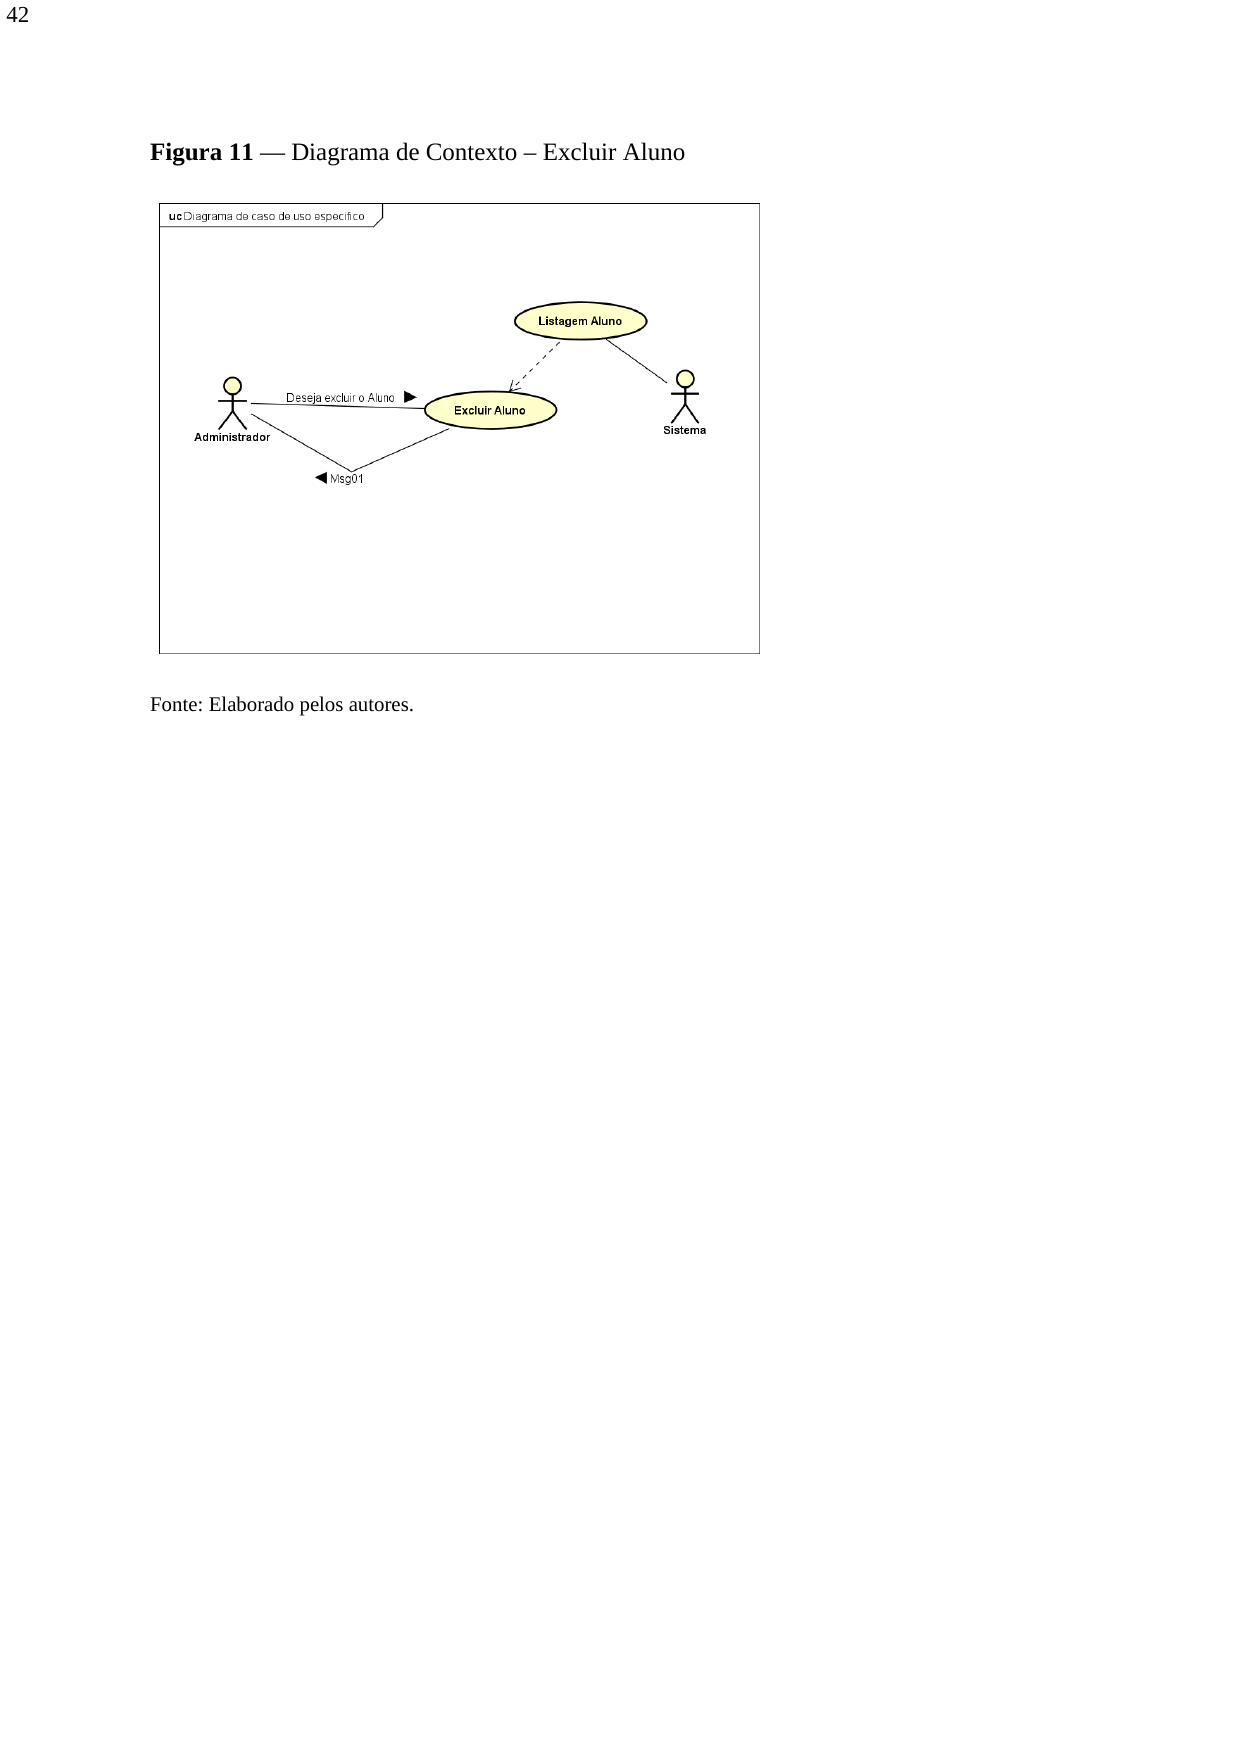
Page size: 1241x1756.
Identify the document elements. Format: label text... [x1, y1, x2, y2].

picture [158, 203, 760, 654]
text Figura 11 — Diagrama de Contexto – Excluir Aluno [150, 137, 1161, 166]
text Fonte: Elaborado pelos autores. [150, 692, 1161, 716]
